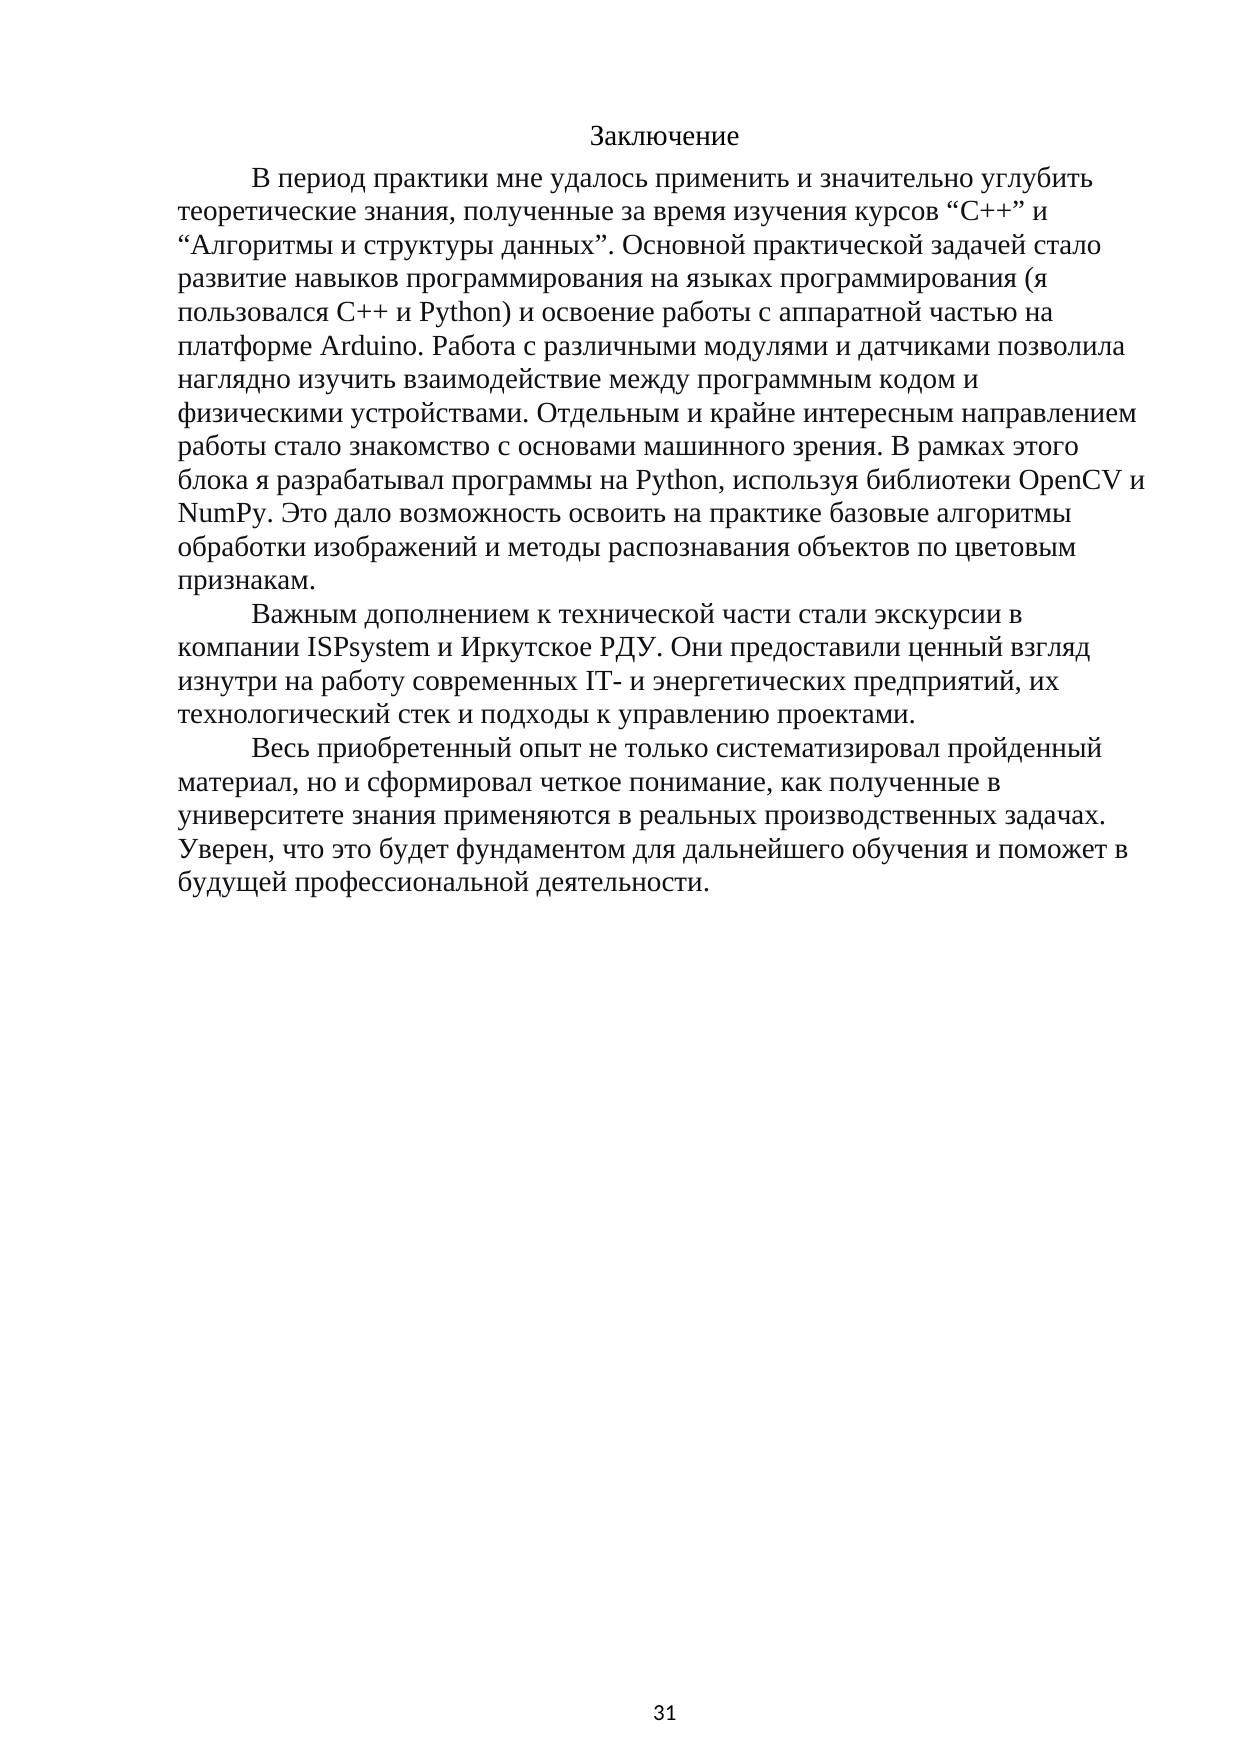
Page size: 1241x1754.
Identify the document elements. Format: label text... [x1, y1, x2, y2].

text В период практики мне удалось применить и значительно углубить теоретические знания, полученные за время изучения курсов “C++” и “Алгоритмы и структуры данных”. Основной практической задачей стало развитие навыков программирования на языках программирования (я пользовался C++ и Python) и освоение работы с аппаратной частью на платформе Arduino. Работа с различными модулями и датчиками позволила наглядно изучить взаимодействие между программным кодом и физическими устройствами. Отдельным и крайне интересным направлением работы стало знакомство с основами машинного зрения. В рамках этого блока я разрабатывал программы на Python, используя библиотеки OpenCV и NumPy. Это дало возможность освоить на практике базовые алгоритмы обработки изображений и методы распознавания объектов по цветовым признакам. [177, 160, 1152, 596]
text Важным дополнением к технической части стали экскурсии в компании ISPsystem и Иркутское РДУ. Они предоставили ценный взгляд изнутри на работу современных IT- и энергетических предприятий, их технологический стек и подходы к управлению проектами. [177, 596, 1152, 730]
subtitle Заключение [177, 118, 1152, 152]
text Весь приобретенный опыт не только систематизировал пройденный материал, но и сформировал четкое понимание, как полученные в университете знания применяются в реальных производственных задачах. Уверен, что это будет фундаментом для дальнейшего обучения и поможет в будущей профессиональной деятельности. [177, 730, 1152, 898]
